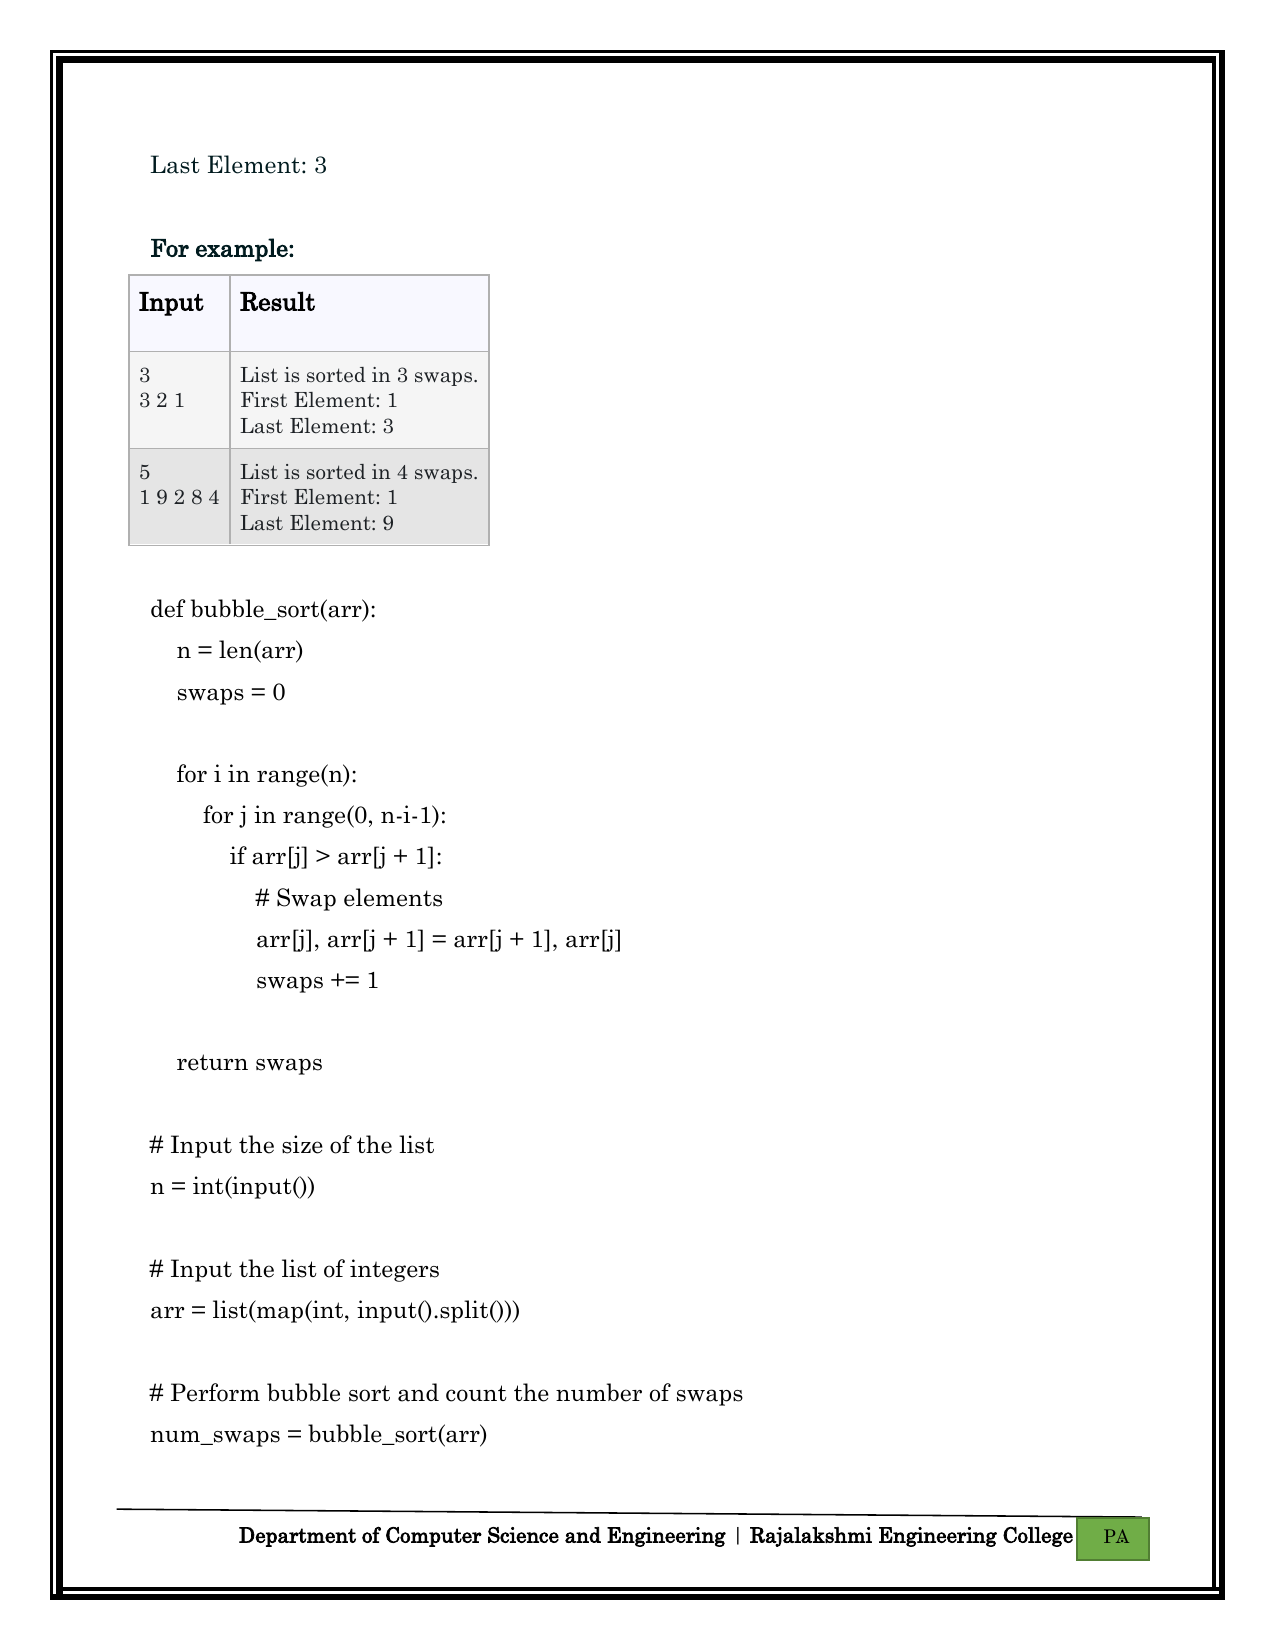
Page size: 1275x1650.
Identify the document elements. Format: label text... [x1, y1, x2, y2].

text arr[j], arr[j + 1] = arr[j + 1], arr[j] [150, 924, 1125, 953]
text # Perform bubble sort and count the number of swaps [150, 1378, 1125, 1407]
text num_swaps = bubble_sort(arr) [150, 1419, 1125, 1448]
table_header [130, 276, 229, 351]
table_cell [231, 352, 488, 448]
text # Swap elements [150, 882, 1125, 911]
text # Input the size of the list [150, 1130, 1125, 1159]
text For example: [150, 233, 1125, 262]
text Last Element: 3 [150, 150, 1125, 179]
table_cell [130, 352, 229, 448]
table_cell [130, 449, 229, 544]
text def bubble_sort(arr): [150, 594, 1125, 623]
text arr = list(map(int, input().split())) [150, 1295, 1125, 1324]
text if arr[j] > arr[j + 1]: [150, 841, 1125, 870]
text swaps += 1 [150, 965, 1125, 994]
text # Input the list of integers [150, 1254, 1125, 1283]
text for i in range(n): [150, 758, 1125, 787]
text return swaps [150, 1047, 1125, 1076]
text n = len(arr) [150, 635, 1125, 664]
text n = int(input()) [150, 1171, 1125, 1200]
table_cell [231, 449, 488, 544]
text for j in range(0, n-i-1): [150, 800, 1125, 829]
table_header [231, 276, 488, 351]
text swaps = 0 [150, 677, 1125, 705]
